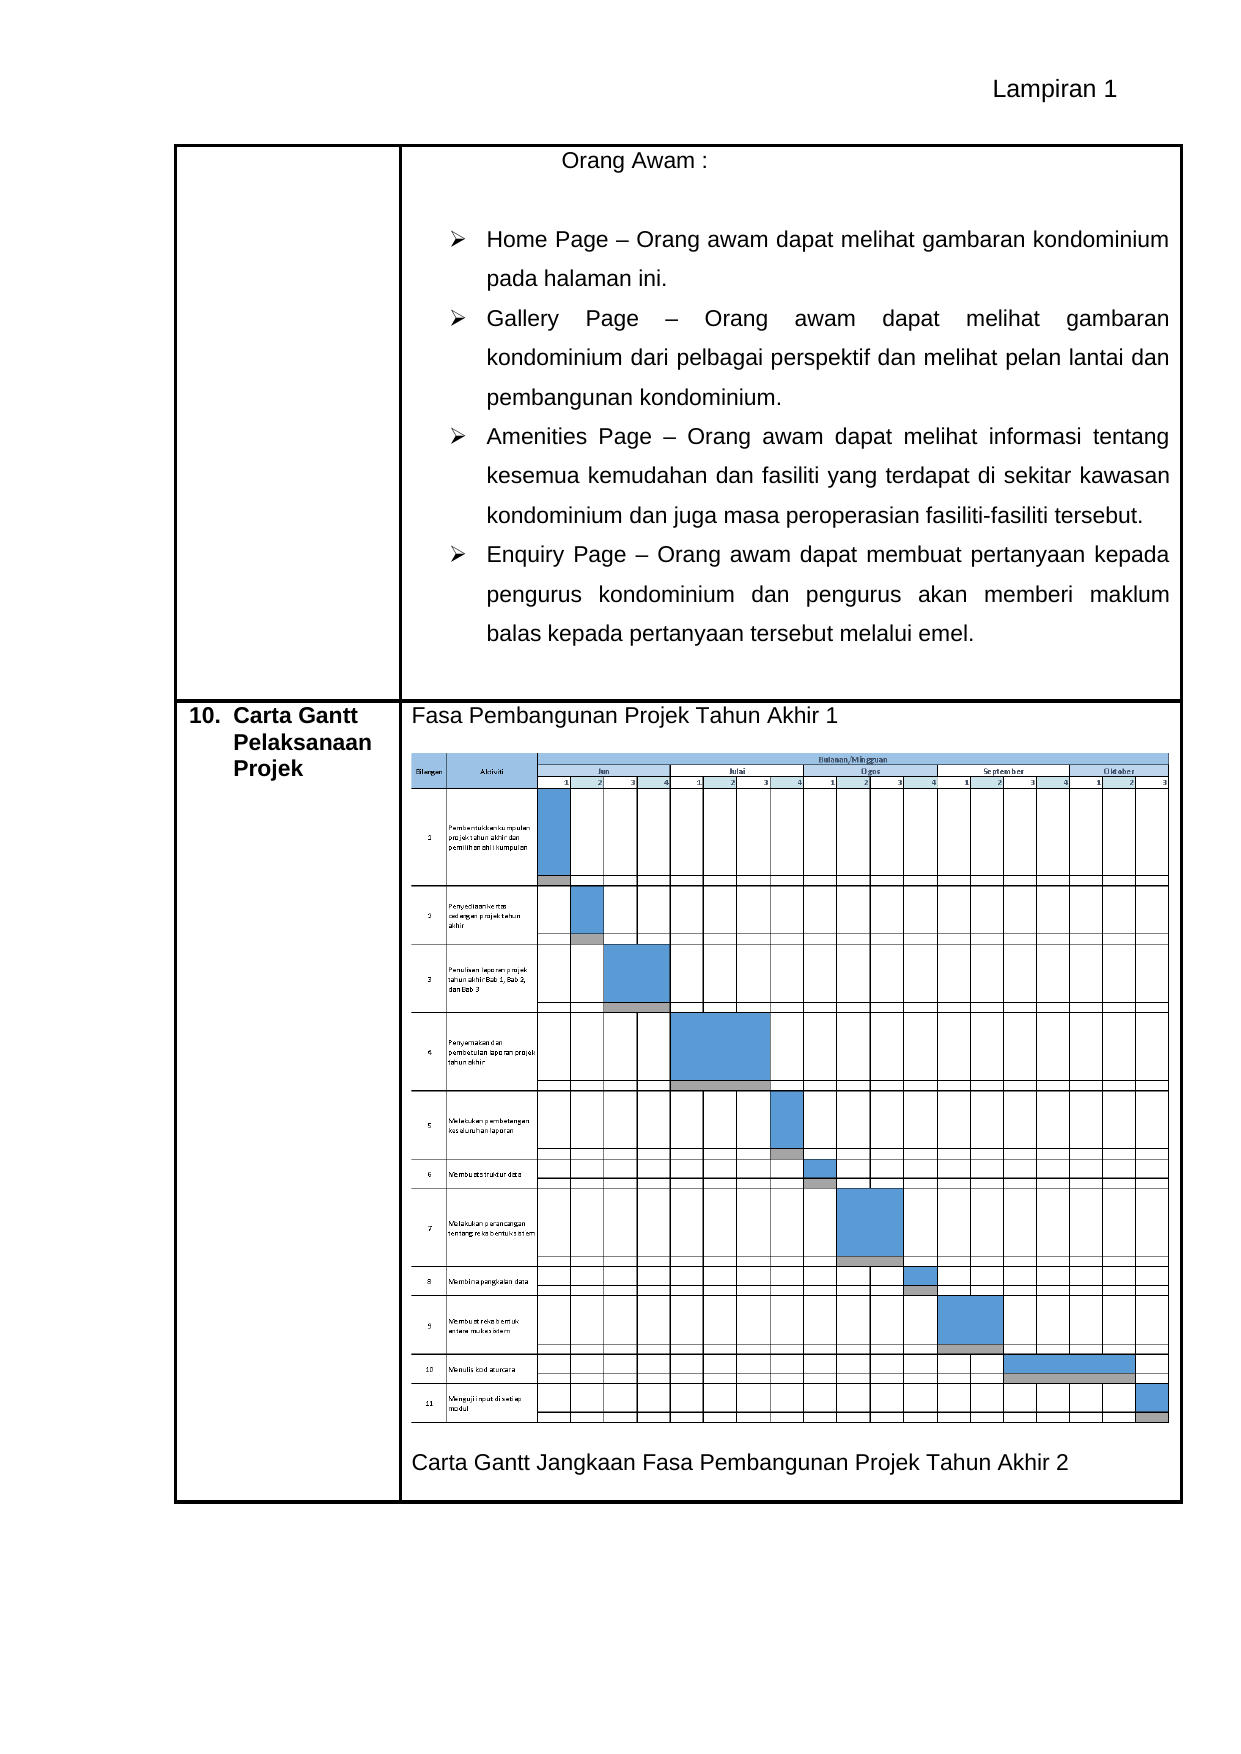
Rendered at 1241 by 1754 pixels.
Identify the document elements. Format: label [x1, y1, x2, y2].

table_cell [177, 703, 399, 1500]
picture [411, 753, 1169, 1423]
table_cell [177, 147, 399, 699]
table_cell [402, 147, 1180, 699]
table_cell [402, 703, 1180, 1500]
